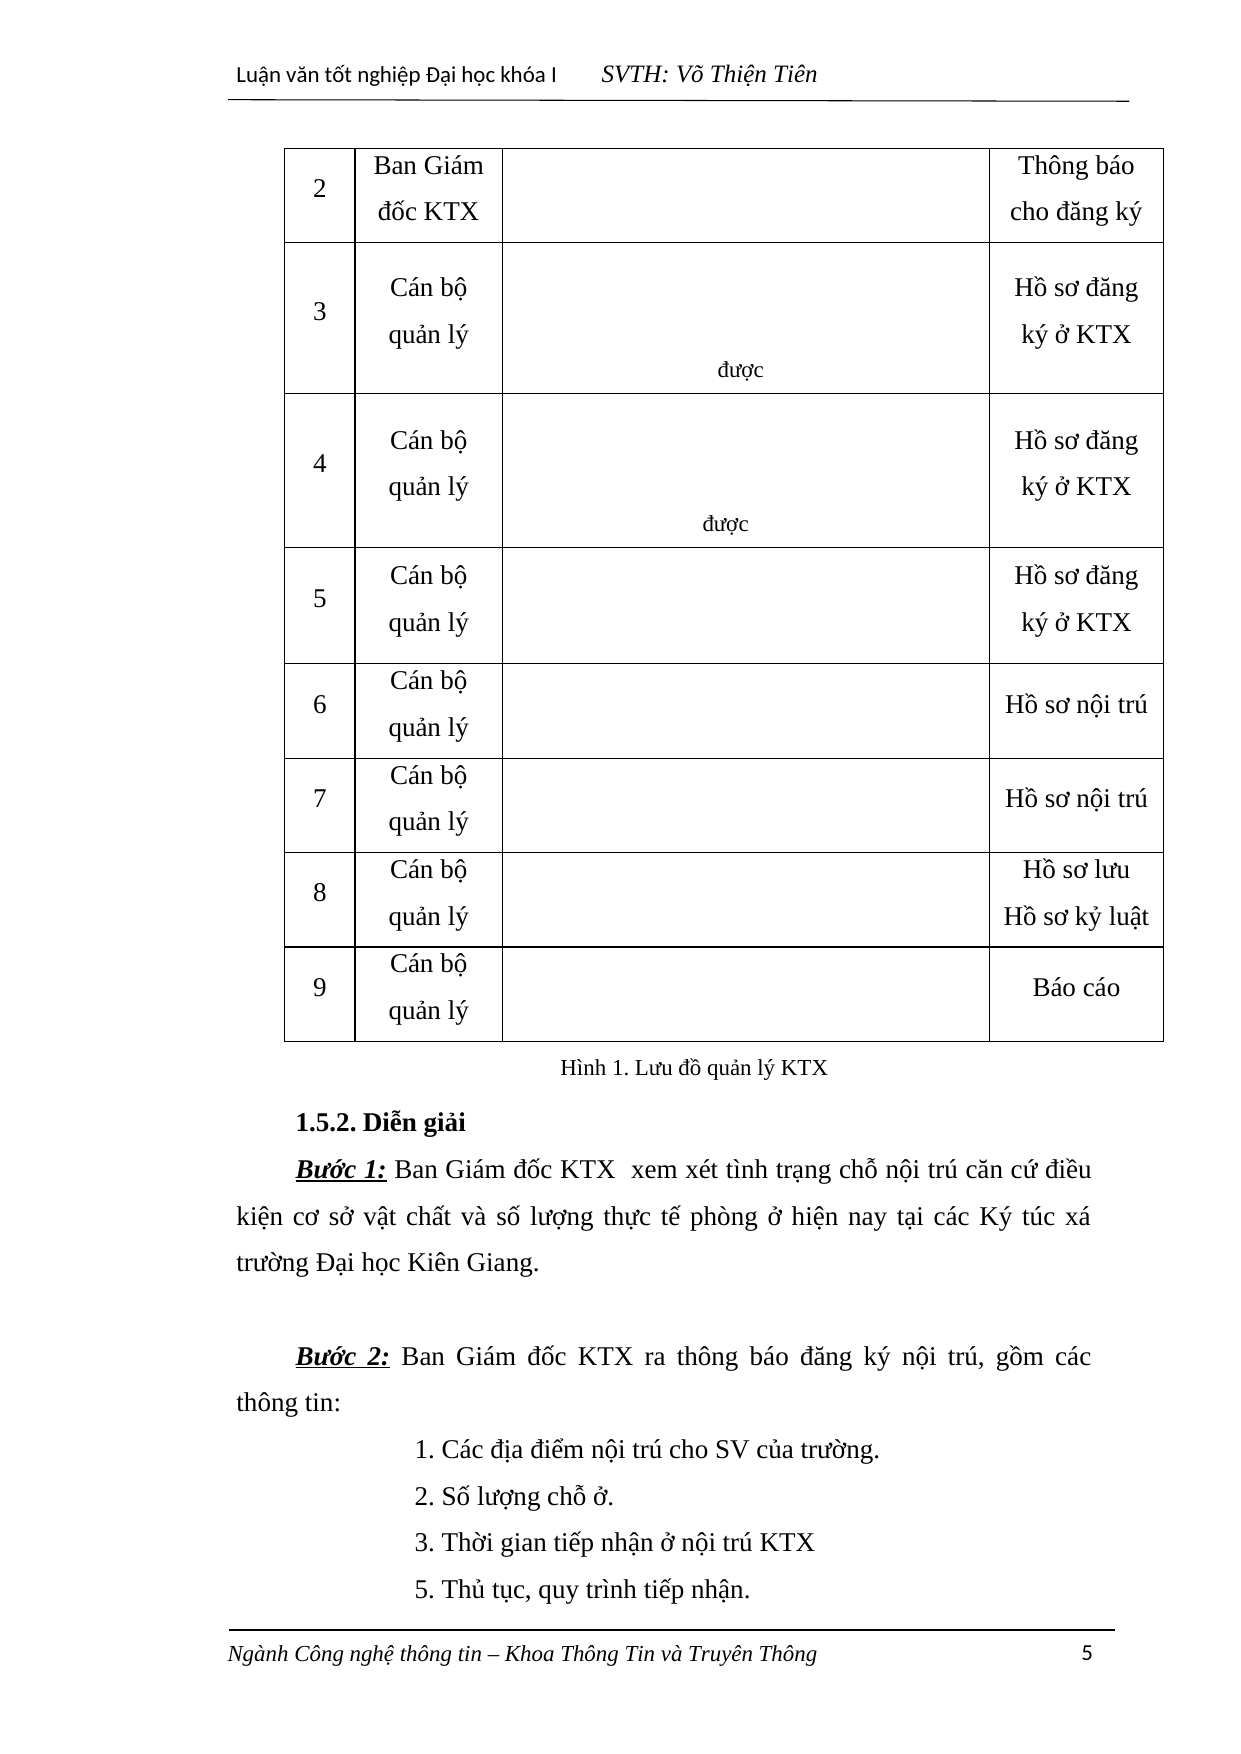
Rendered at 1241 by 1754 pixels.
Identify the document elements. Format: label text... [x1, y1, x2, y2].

table_cell [503, 548, 989, 663]
table_cell [503, 853, 989, 946]
table_cell 9 [285, 948, 354, 1041]
table_cell Hồ sơ nội trú [990, 664, 1163, 758]
table_cell [503, 394, 989, 547]
text Diễn giải [295, 1106, 1093, 1137]
table_cell Cán bộ quản lý [356, 664, 502, 758]
text Bước 1: Ban Giám đốc KTX xem xét tình trạng chỗ nội trú căn cứ điều kiện cơ sở vật chất và số lượng thực tế phòng ở hiện nay tại các Ký túc xá trường Đại học Kiên Giang. [236, 1153, 1093, 1277]
text Hình 1. Lưu đồ quản lý KTX [295, 1054, 1093, 1081]
table_cell 7 [285, 759, 354, 852]
table_cell Hồ sơ lưu Hồ sơ kỷ luật [990, 853, 1163, 946]
table_cell 5 [285, 548, 354, 663]
text 5. Thủ tục, quy trình tiếp nhận. [236, 1573, 1093, 1604]
table_cell [503, 664, 989, 758]
table_cell Cán bộ quản lý [356, 394, 502, 547]
table_cell Hồ sơ đăng ký ở KTX [990, 548, 1163, 663]
table_cell 2 [285, 149, 354, 242]
table_cell Hồ sơ đăng ký ở KTX [990, 394, 1163, 547]
text 2. Số lượng chỗ ở. [236, 1480, 1093, 1511]
table_cell Ban Giám đốc KTX [356, 149, 502, 242]
table_cell Cán bộ quản lý [356, 243, 502, 393]
table_cell Thông báo cho đăng ký [990, 149, 1163, 242]
table_cell [503, 149, 989, 242]
table_cell 6 [285, 664, 354, 758]
table_cell Cán bộ quản lý [356, 759, 502, 852]
table_cell 4 [285, 394, 354, 547]
text Bước 2: Ban Giám đốc KTX ra thông báo đăng ký nội trú, gồm các thông tin: [236, 1340, 1093, 1417]
table_cell Hồ sơ đăng ký ở KTX [990, 243, 1163, 393]
table_cell Cán bộ quản lý [356, 853, 502, 946]
table_cell 3 [285, 243, 354, 393]
text 3. Thời gian tiếp nhận ở nội trú KTX [236, 1526, 1093, 1557]
table_cell [503, 243, 989, 393]
text 1. Các địa điểm nội trú cho SV của trường. [236, 1433, 1093, 1464]
table_cell [503, 759, 989, 852]
table_cell Cán bộ quản lý [356, 548, 502, 663]
table_cell Hồ sơ nội trú [990, 759, 1163, 852]
table_cell Báo cáo [990, 948, 1163, 1041]
table_cell Cán bộ quản lý [356, 948, 502, 1041]
table_cell 8 [285, 853, 354, 946]
table_cell [503, 948, 989, 1041]
